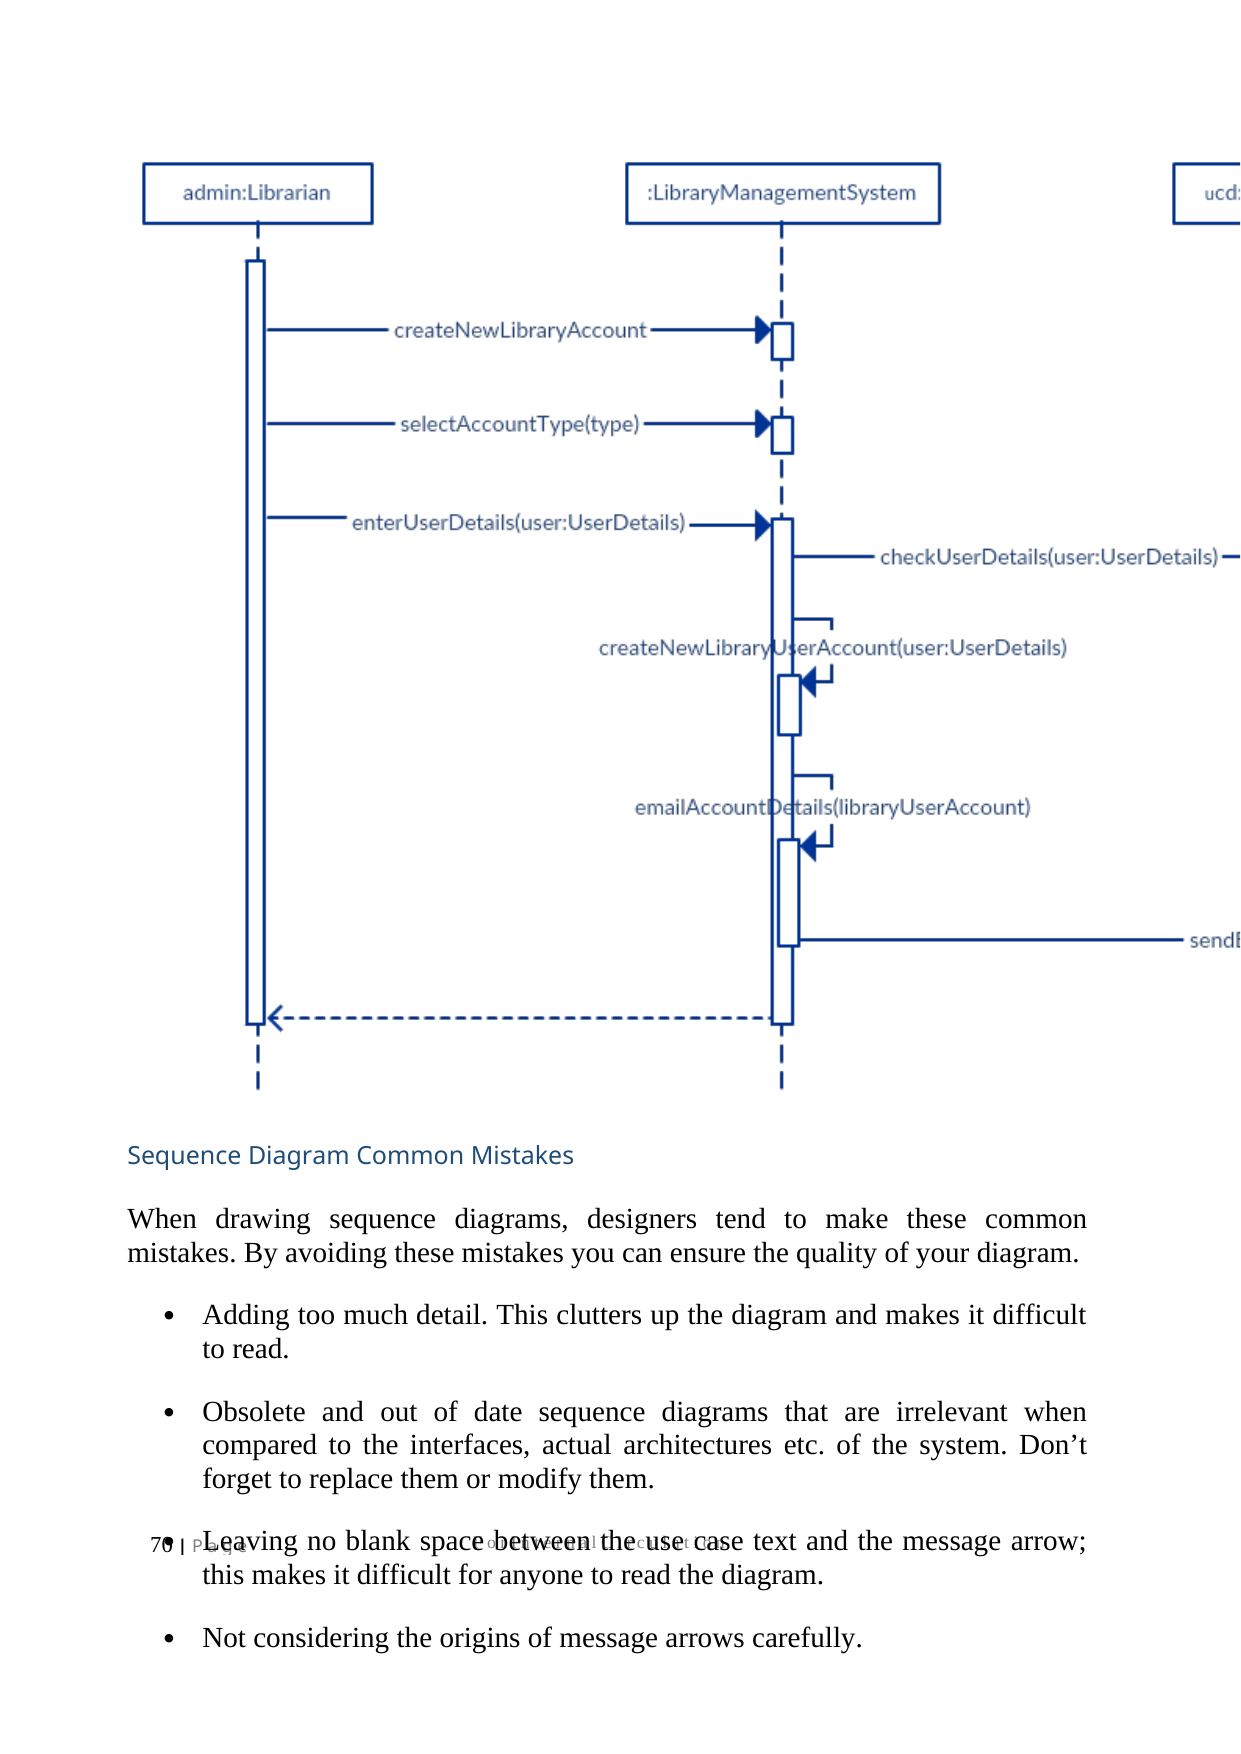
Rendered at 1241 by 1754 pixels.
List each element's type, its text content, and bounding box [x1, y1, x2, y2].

subtitle Sequence Diagram Common Mistakes [127, 1138, 1088, 1172]
text When drawing sequence diagrams, designers tend to make these common mistakes. By avoiding these mistakes you can ensure the quality of your diagram. [127, 1201, 1088, 1268]
list Not considering the origins of message arrows carefully. [164, 1620, 1088, 1653]
list Adding too much detail. This clutters up the diagram and makes it difficult to read. [164, 1297, 1088, 1364]
list Obsolete and out of date sequence diagrams that are irrelevant when compared to the interfaces, actual architectures etc. of the system. Don’t forget to replace them or modify them. [164, 1394, 1088, 1494]
picture [127, 147, 1241, 1109]
list Leaving no blank space between the use case text and the message arrow; this makes it difficult for anyone to read the diagram. [164, 1523, 1088, 1591]
